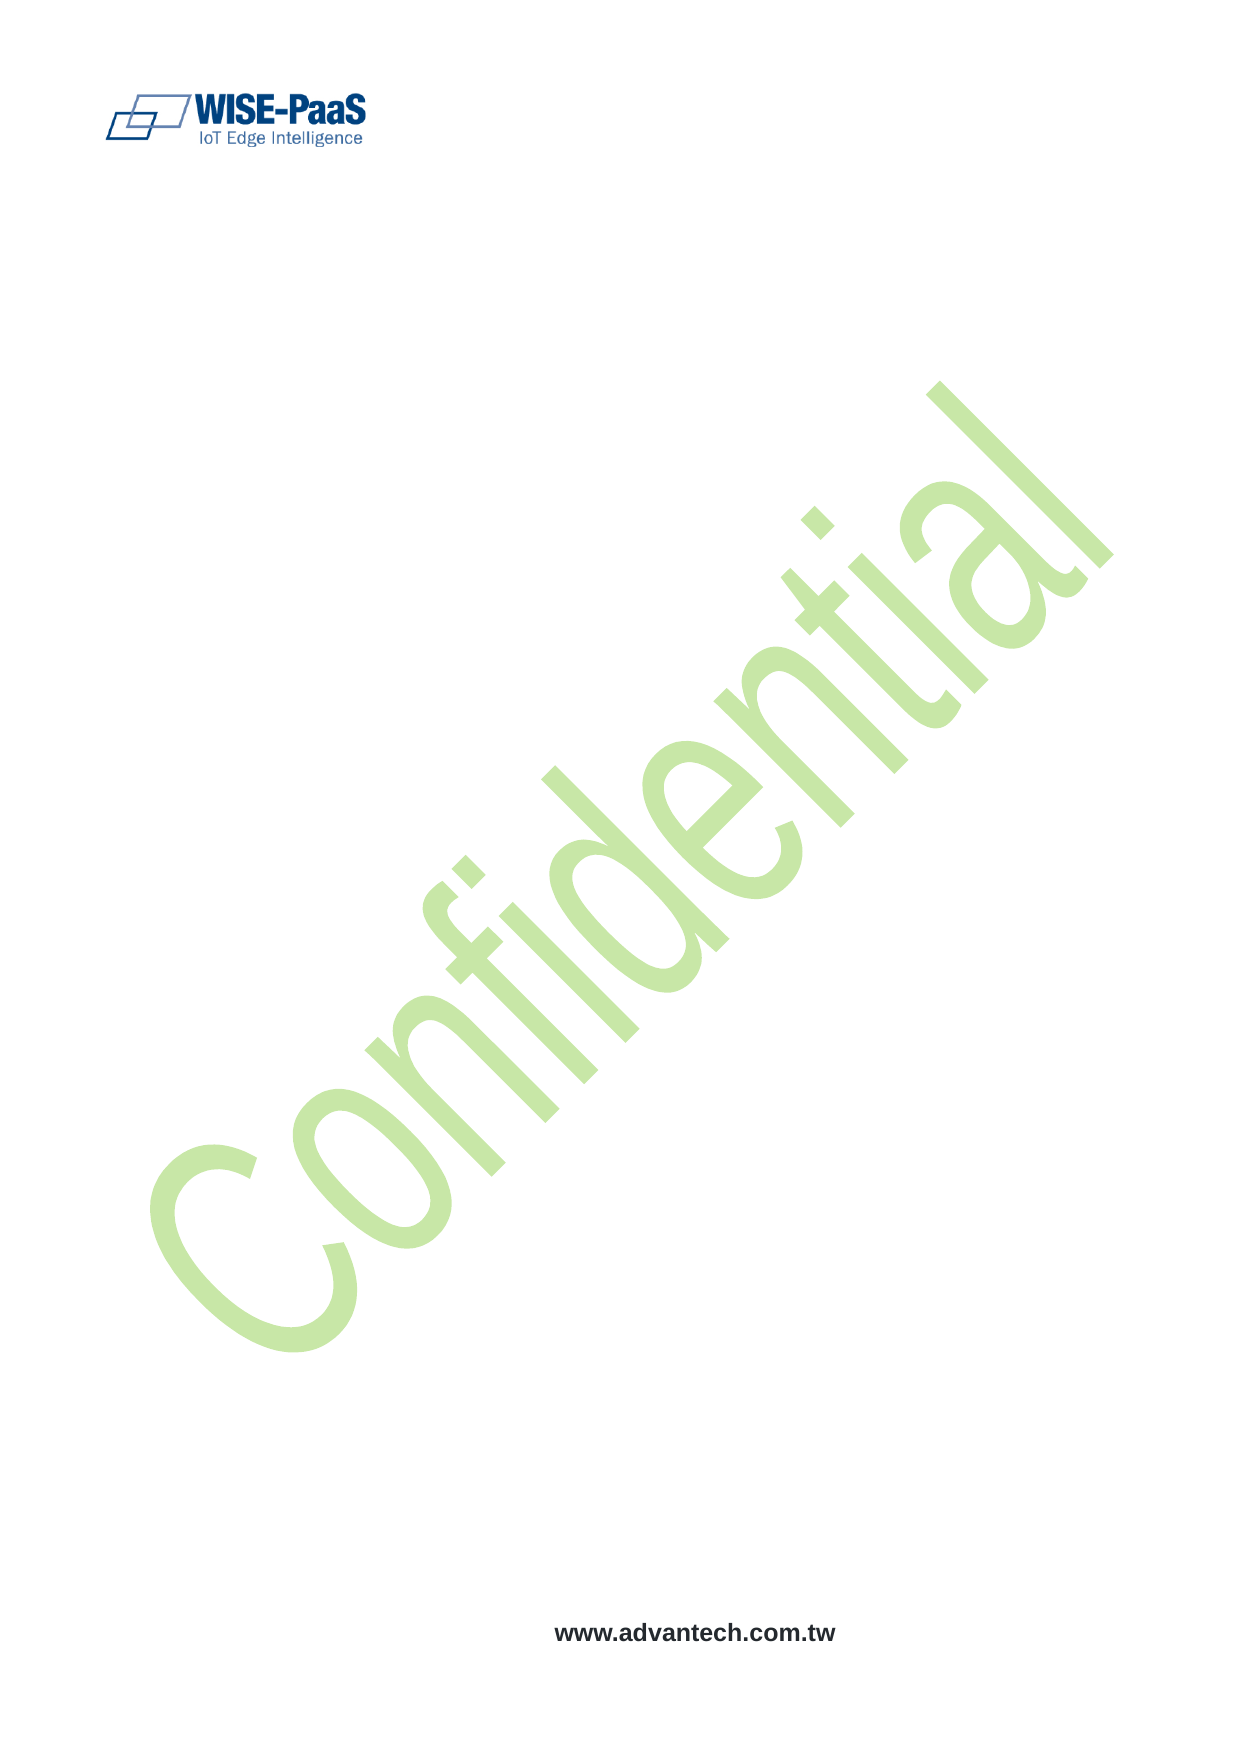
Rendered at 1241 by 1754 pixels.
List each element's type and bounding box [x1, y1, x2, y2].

picture [103, 90, 371, 147]
